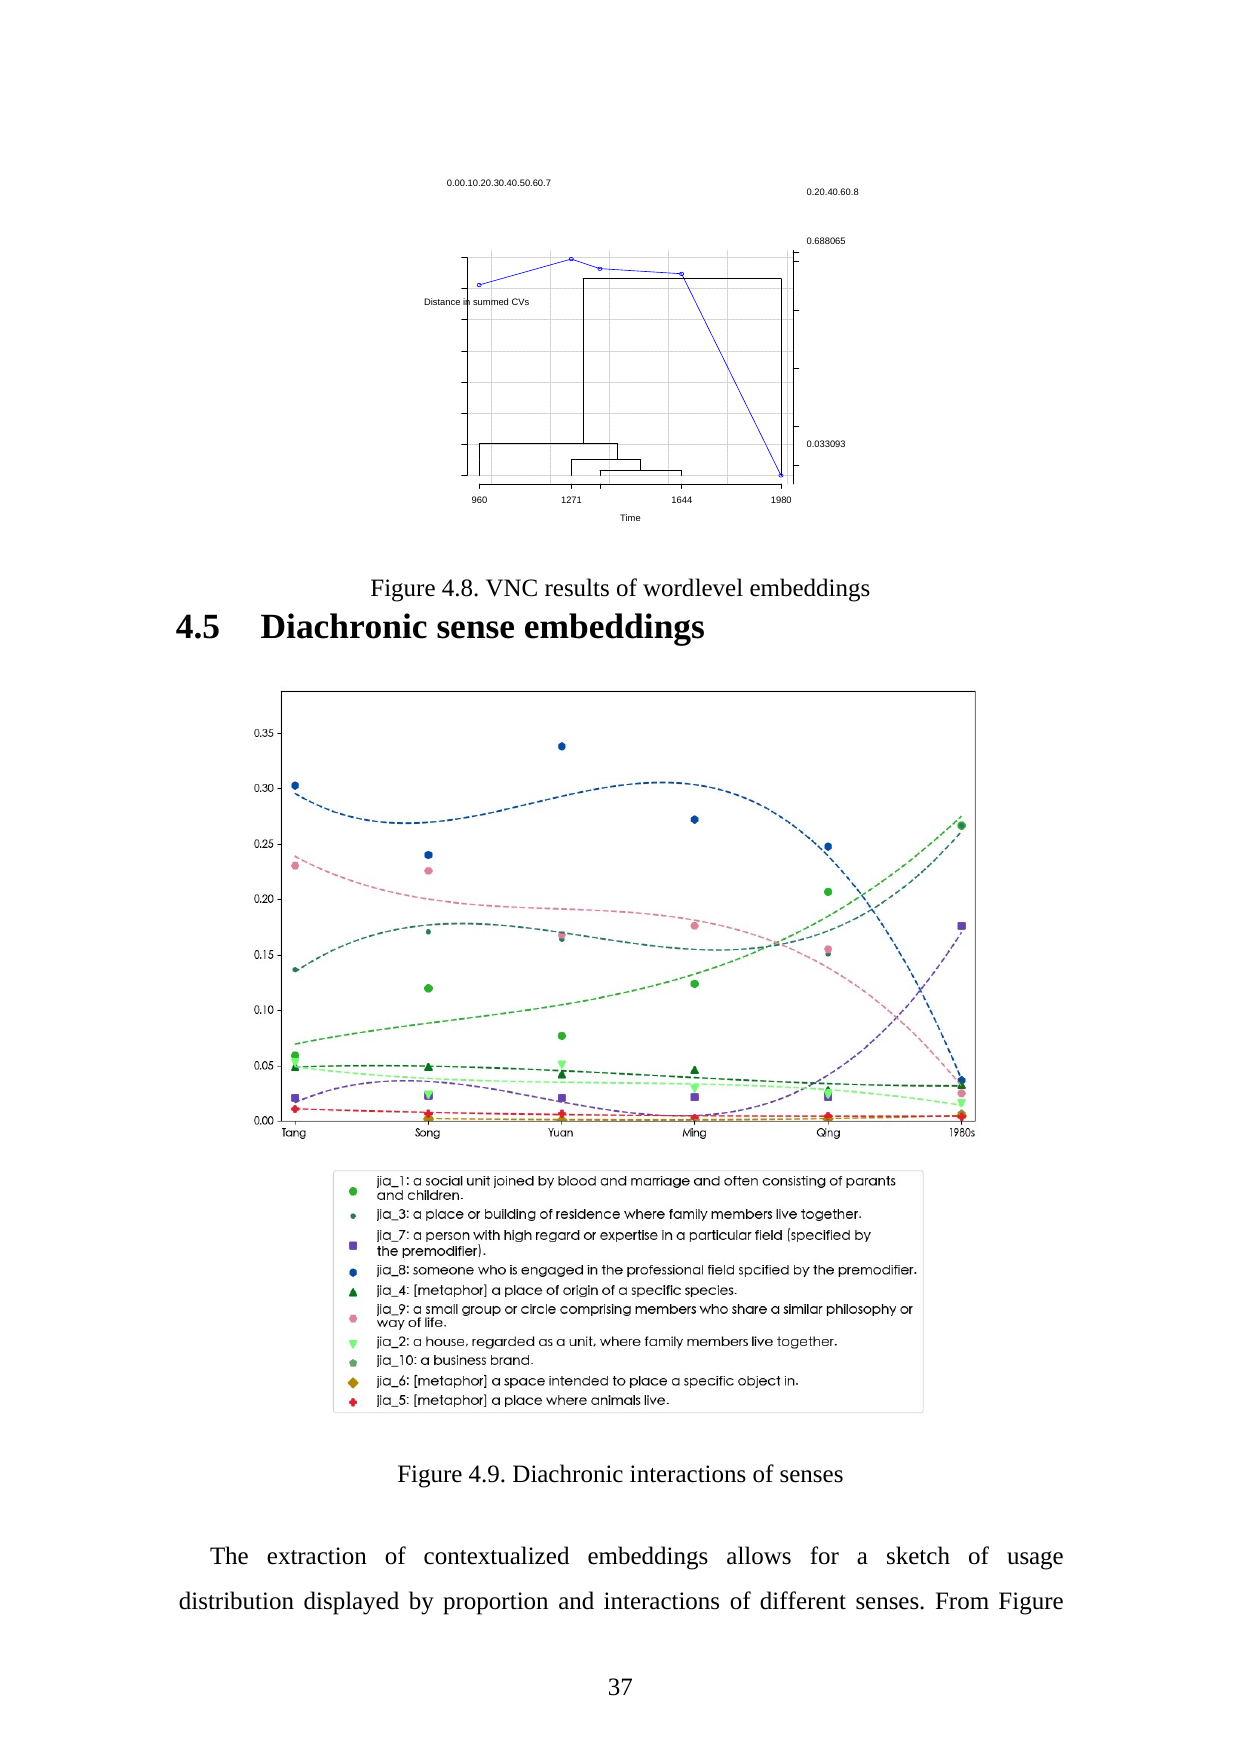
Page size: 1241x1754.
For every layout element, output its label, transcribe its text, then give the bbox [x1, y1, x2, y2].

text Figure 4.9. Diachronic interactions of senses [177, 1459, 1063, 1487]
picture [243, 668, 997, 1422]
subtitle 4.5 Diachronic sense embeddings [176, 605, 1119, 646]
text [179, 1541, 1064, 1615]
text Figure 4.8. VNC results of word­level embeddings [177, 573, 1063, 601]
